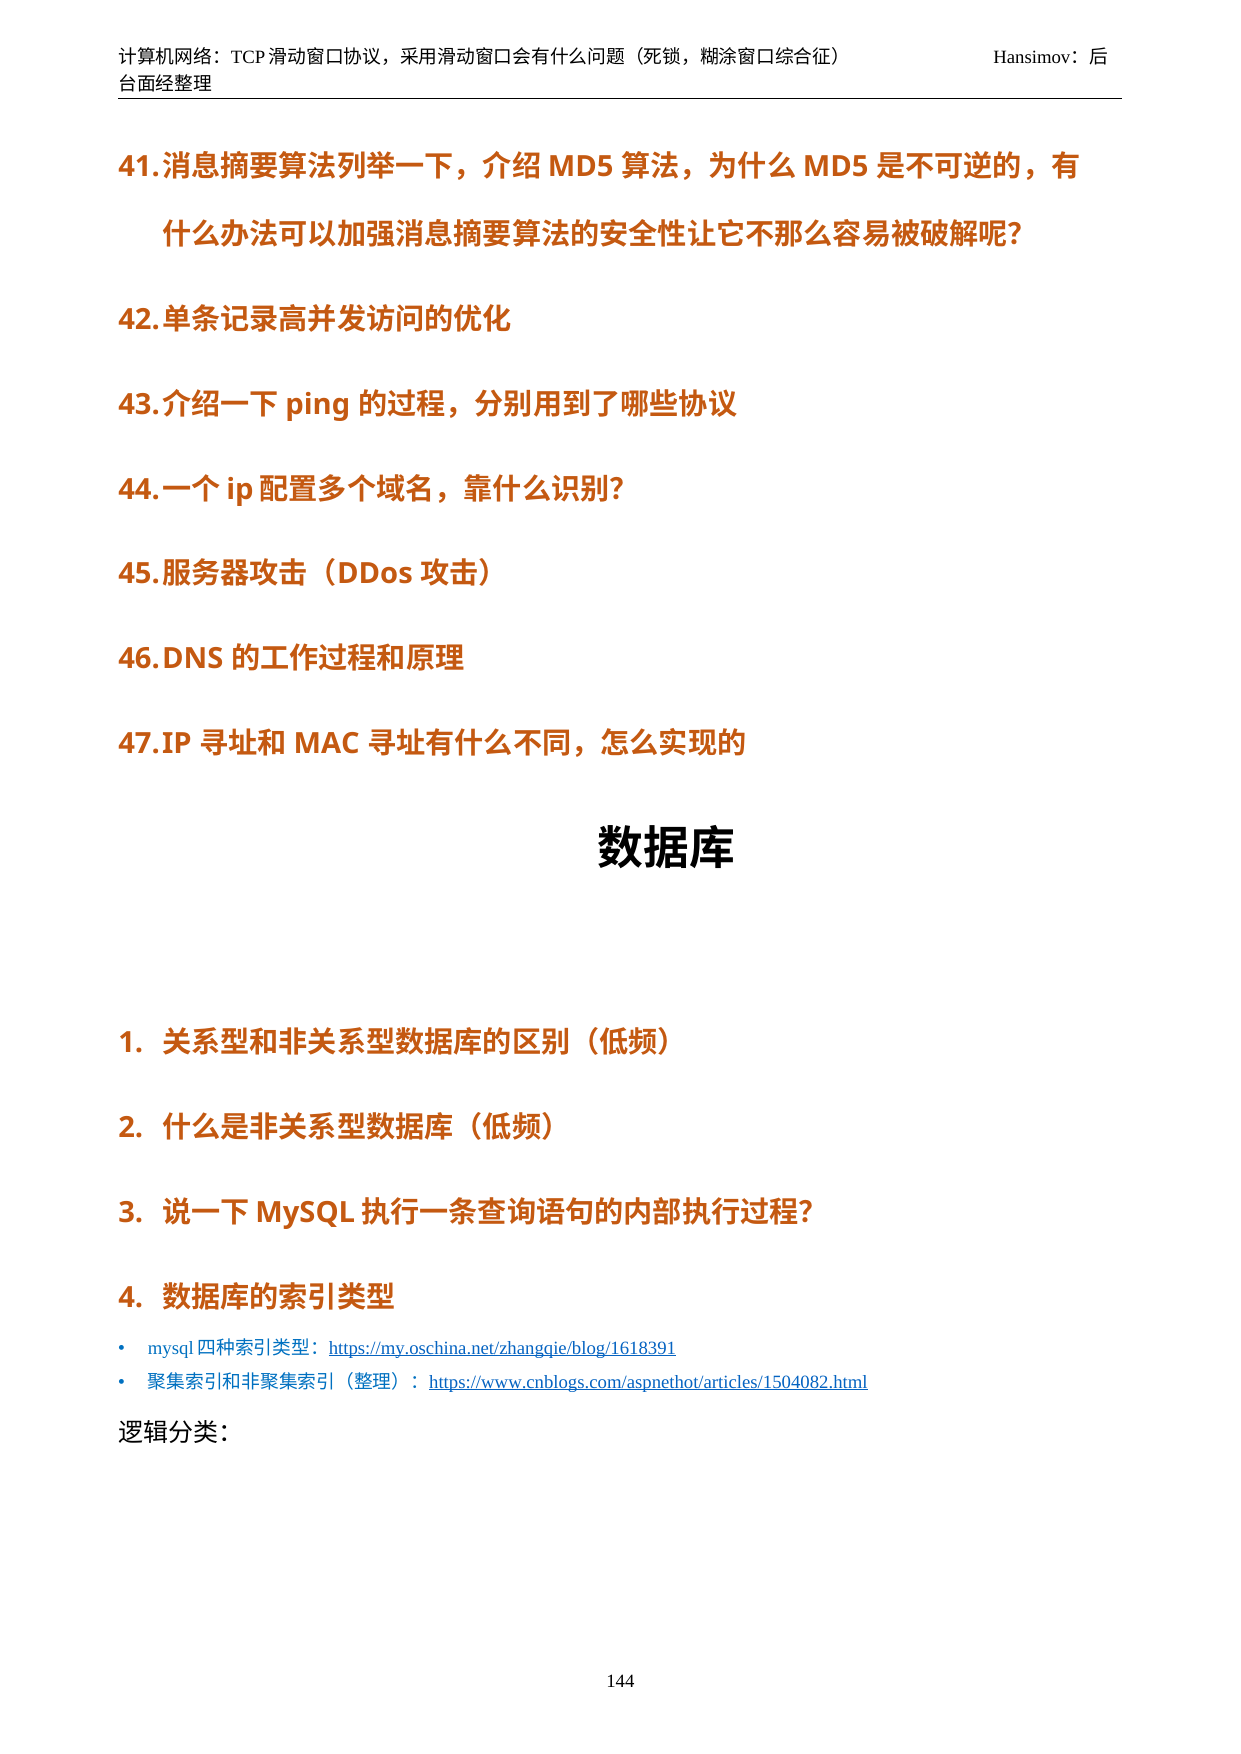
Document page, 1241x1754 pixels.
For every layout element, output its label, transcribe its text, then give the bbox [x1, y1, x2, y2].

text mysql四种索引类型：https://my.oschina.net/zhangqie/blog/1618391 [118, 1329, 1122, 1363]
subtitle 数据库 [118, 811, 1122, 878]
subtitle 什么是非关系型数据库（低频） [118, 1091, 1097, 1159]
subtitle 说一下MySQL执行一条查询语句的内部执行过程？ [118, 1176, 1097, 1244]
subtitle 一个ip配置多个域名，靠什么识别？ [118, 452, 1097, 520]
text 逻辑分类： [118, 1397, 1122, 1465]
subtitle 消息摘要算法列举一下，介绍 MD5 算法，为什么 MD5 是不可逆的，有什么办法可以加强消息摘要算法的安全性让它不那么容易被破解呢？ [118, 130, 1097, 266]
subtitle DNS 的工作过程和原理 [118, 622, 1097, 690]
subtitle 单条记录高并发访问的优化 [118, 283, 1097, 351]
subtitle 数据库的索引类型 [118, 1261, 1097, 1329]
subtitle 关系型和非关系型数据库的区别（低频） [118, 1006, 1097, 1074]
subtitle 服务器攻击（DDos 攻击） [118, 537, 1097, 605]
subtitle IP 寻址和 MAC 寻址有什么不同，怎么实现的 [118, 707, 1097, 775]
subtitle 介绍一下 ping 的过程，分别用到了哪些协议 [118, 368, 1097, 436]
text 聚集索引和非聚集索引（整理）：https://www.cnblogs.com/aspnethot/articles/1504082.html [118, 1363, 1122, 1397]
